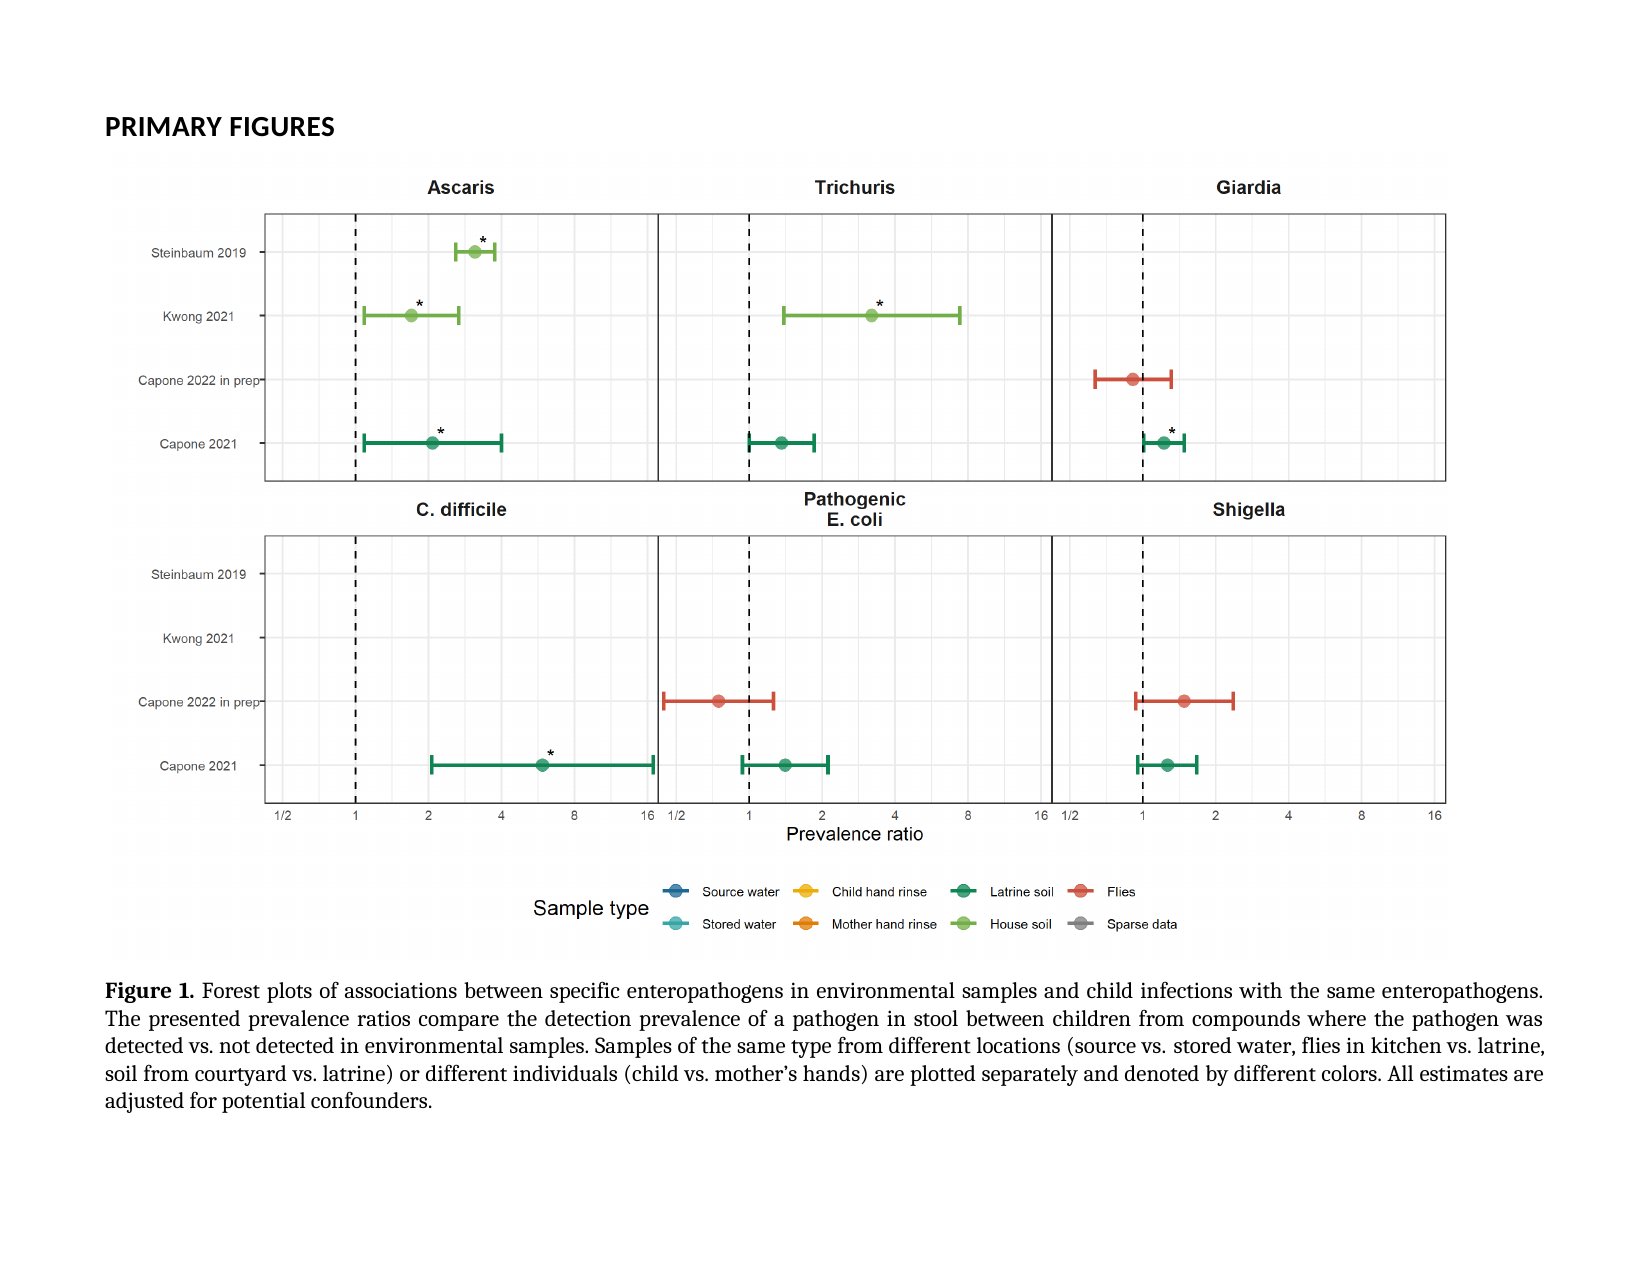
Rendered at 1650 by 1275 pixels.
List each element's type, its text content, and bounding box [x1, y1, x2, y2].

picture [105, 150, 1455, 960]
text Figure 1. Forest plots of associations between specific enteropathogens in environmental samples and child infections with the same enteropathogens. The presented prevalence ratios compare the detection prevalence of a pathogen in stool between children from compounds where the pathogen was detected vs. not detected in environmental samples. Samples of the same type from different locations (source vs. stored water, flies in kitchen vs. latrine, soil from courtyard vs. latrine) or different individuals (child vs. mother’s hands) are plotted separately and denoted by different colors. All estimates are adjusted for potential confounders. [105, 978, 1545, 1114]
subtitle Primary figures [105, 108, 1545, 144]
